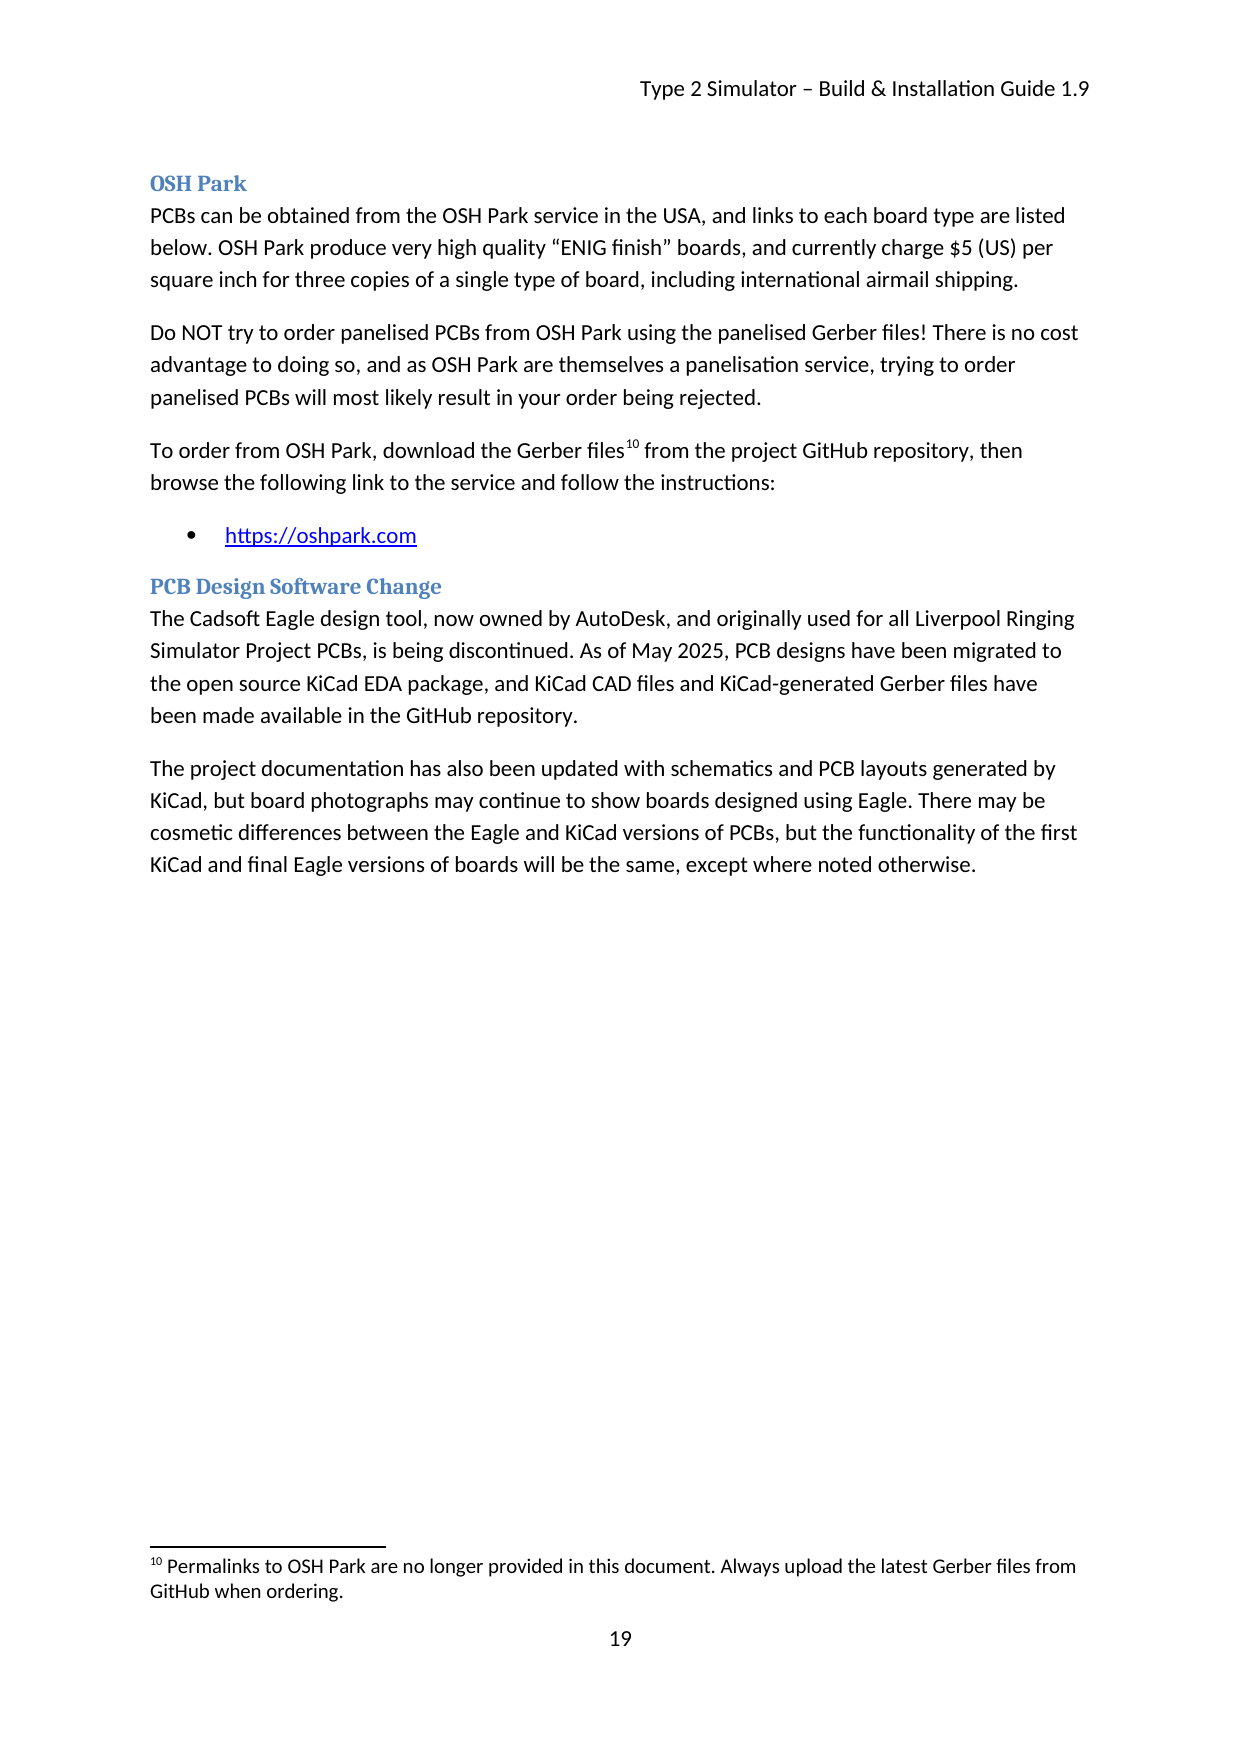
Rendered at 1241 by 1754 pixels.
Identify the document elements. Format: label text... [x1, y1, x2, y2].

text Do NOT try to order panelised PCBs from OSH Park using the panelised Gerber files! There is no cost advantage to doing so, and as OSH Park are themselves a panelisation service, trying to order panelised PCBs will most likely result in your order being rejected. [150, 318, 1090, 411]
subtitle OSH Park [150, 171, 1090, 197]
subtitle PCB Design Software Change [150, 574, 1090, 600]
text To order from OSH Park, download the Gerber files from the project GitHub repository, then browse the following link to the service and follow the instructions: [150, 436, 1090, 496]
list https://oshpark.com [187, 521, 1090, 549]
text The Cadsoft Eagle design tool, now owned by AutoDesk, and originally used for all Liverpool Ringing Simulator Project PCBs, is being discontinued. As of May 2025, PCB designs have been migrated to the open source KiCad EDA package, and KiCad CAD files and KiCad-generated Gerber files have been made available in the GitHub repository. [150, 604, 1090, 729]
text The project documentation has also been updated with schematics and PCB layouts generated by KiCad, but board photographs may continue to show boards designed using Eagle. There may be cosmetic differences between the Eagle and KiCad versions of PCBs, but the functionality of the first KiCad and final Eagle versions of boards will be the same, except where noted otherwise. [150, 754, 1090, 878]
text PCBs can be obtained from the OSH Park service in the USA, and links to each board type are listed below. OSH Park produce very high quality “ENIG finish” boards, and currently charge $5 (US) per square inch for three copies of a single type of board, including international airmail shipping. [150, 201, 1090, 293]
